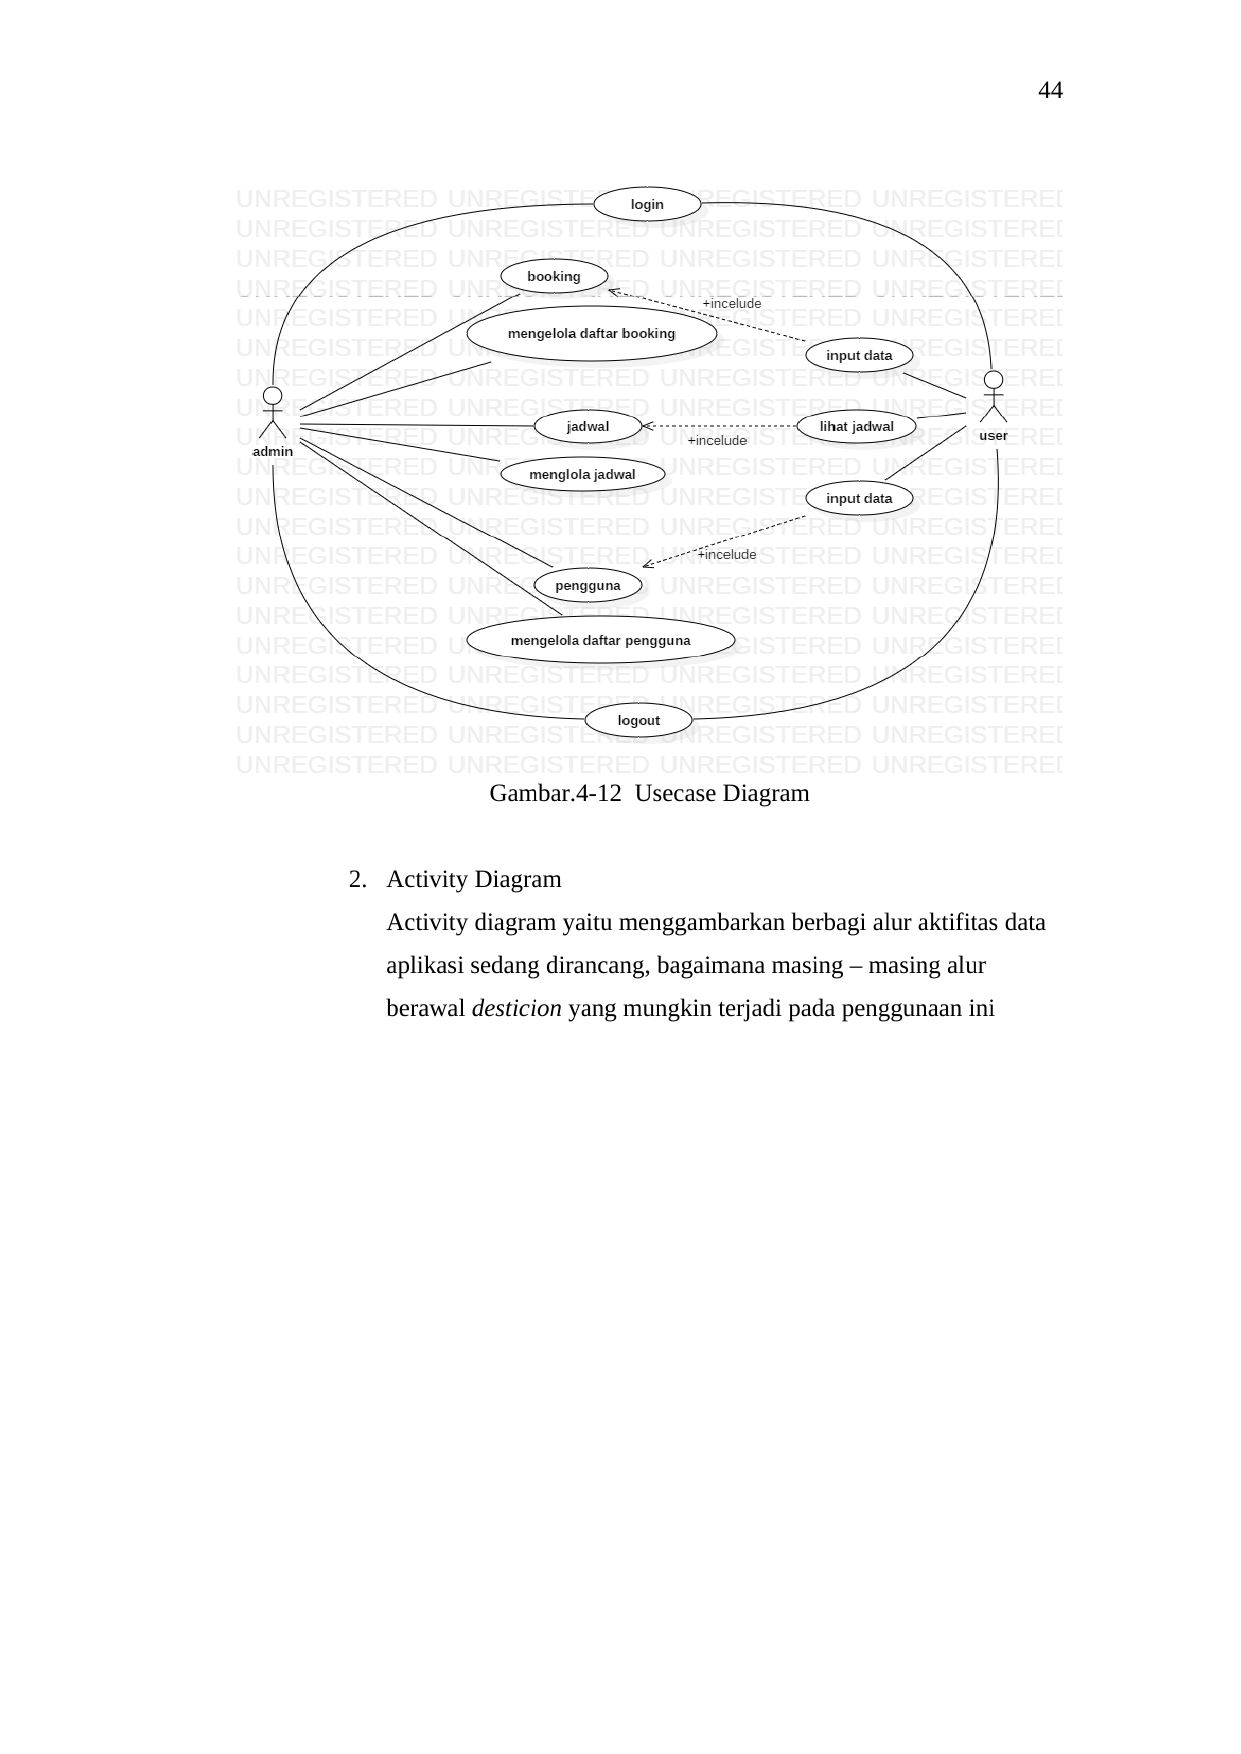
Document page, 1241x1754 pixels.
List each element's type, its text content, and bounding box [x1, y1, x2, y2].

list Gambar.4-12 Usecase Diagram [236, 778, 1063, 807]
list Activity Diagram [349, 864, 1063, 893]
list Activity diagram yaitu menggambarkan berbagi alur aktifitas data aplikasi sedang dirancang, bagaimana masing – masing alur berawal desticion yang mungkin terjadi pada penggunaan ini [386, 907, 1063, 1022]
picture [236, 177, 1063, 776]
